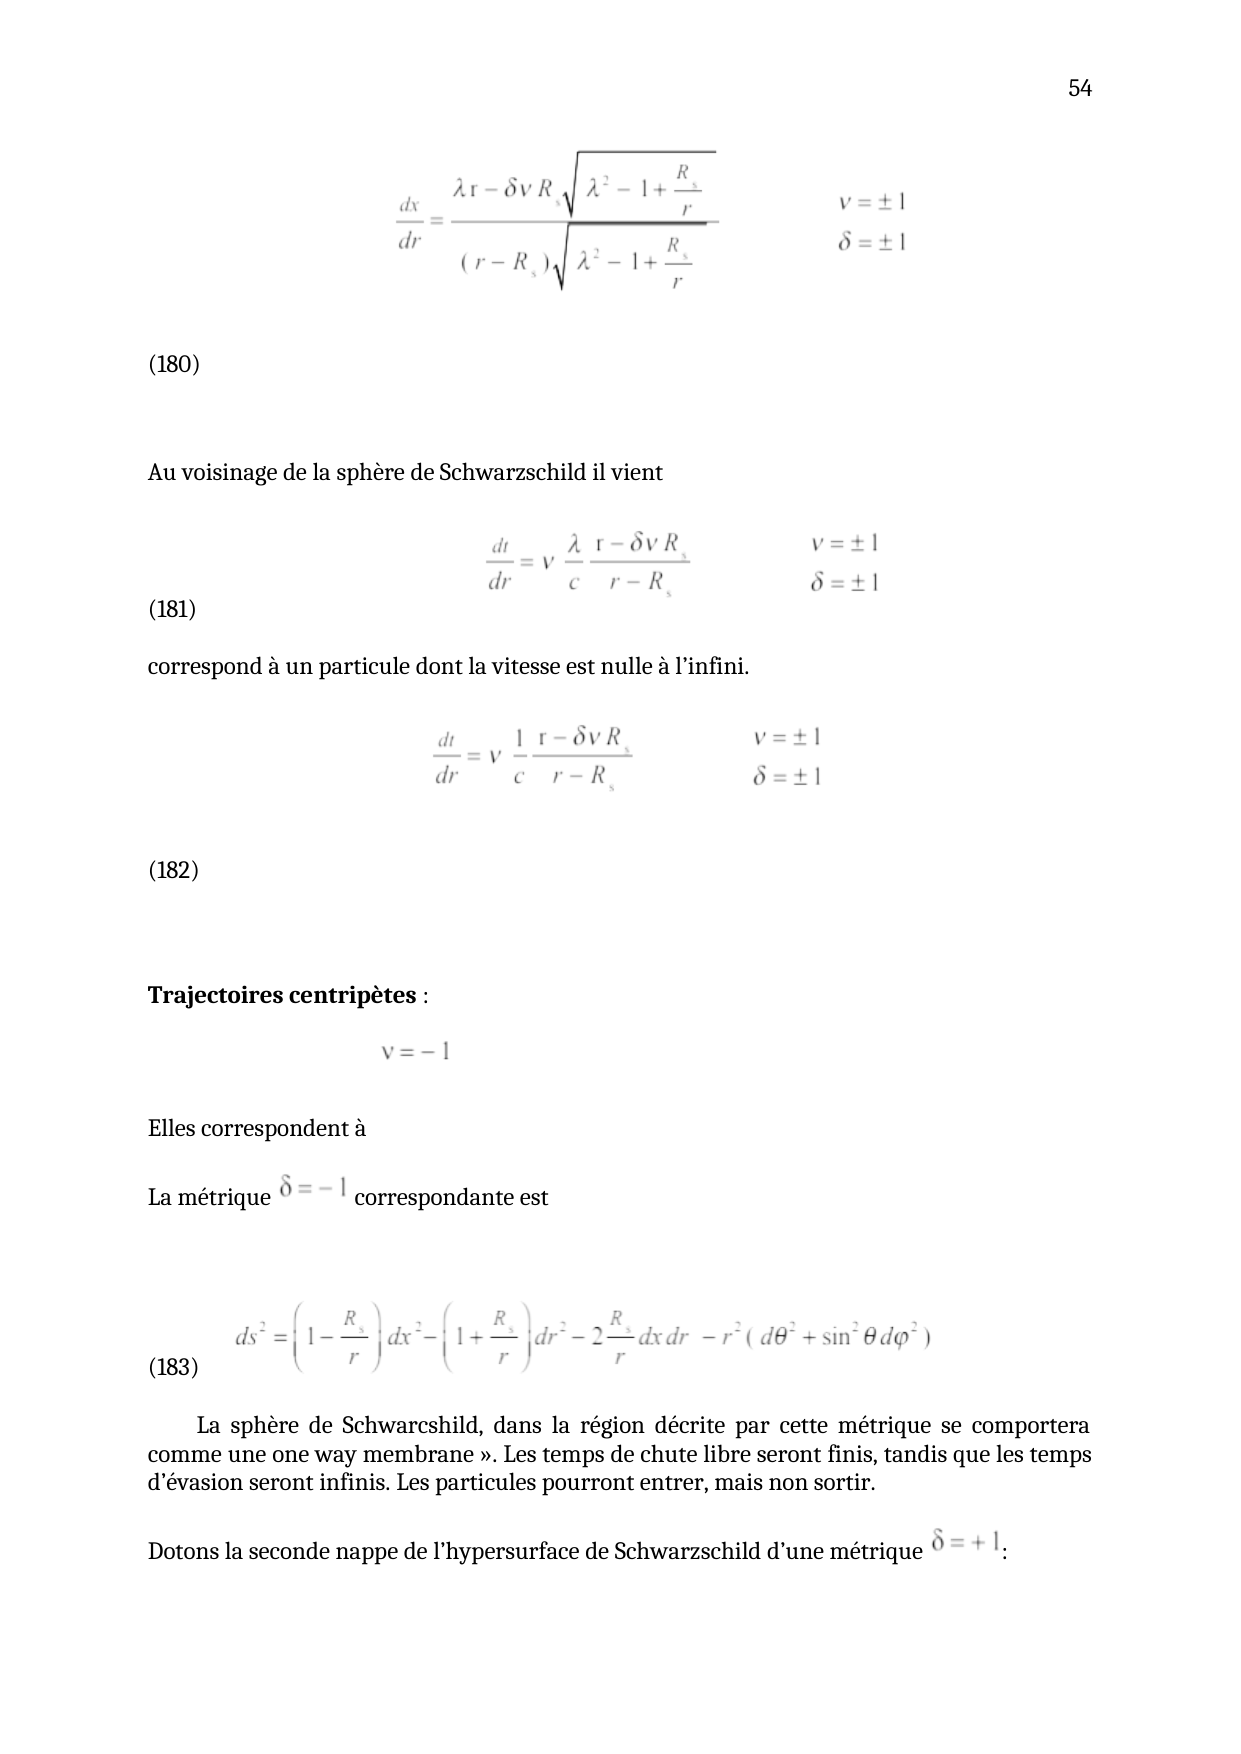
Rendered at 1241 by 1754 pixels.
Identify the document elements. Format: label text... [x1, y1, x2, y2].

list Au voisinage de la sphère de Schwarzschild il vient [148, 379, 1093, 487]
list La métrique correspondante est [148, 1172, 1093, 1267]
list (183) [148, 1296, 1093, 1382]
list (181) [148, 515, 1093, 623]
list Elles correspondent à [148, 1038, 1093, 1143]
list Dotons la seconde nappe de l’hypersurface de Schwarzschild d’une métrique : [148, 1526, 1093, 1566]
list correspond à un particule dont la vitesse est nulle à l’infini. [148, 652, 1093, 681]
list (182) [148, 710, 1093, 885]
list (180) [148, 148, 1093, 379]
list Trajectoires centripètes : [148, 913, 1093, 1009]
list La sphère de Schwarcshild, dans la région décrite par cette métrique se comportera comme une one way membrane ». Les temps de chute libre seront finis, tandis que les temps d’évasion seront infinis. Les particules pourront entrer, mais non sortir. [148, 1411, 1093, 1497]
